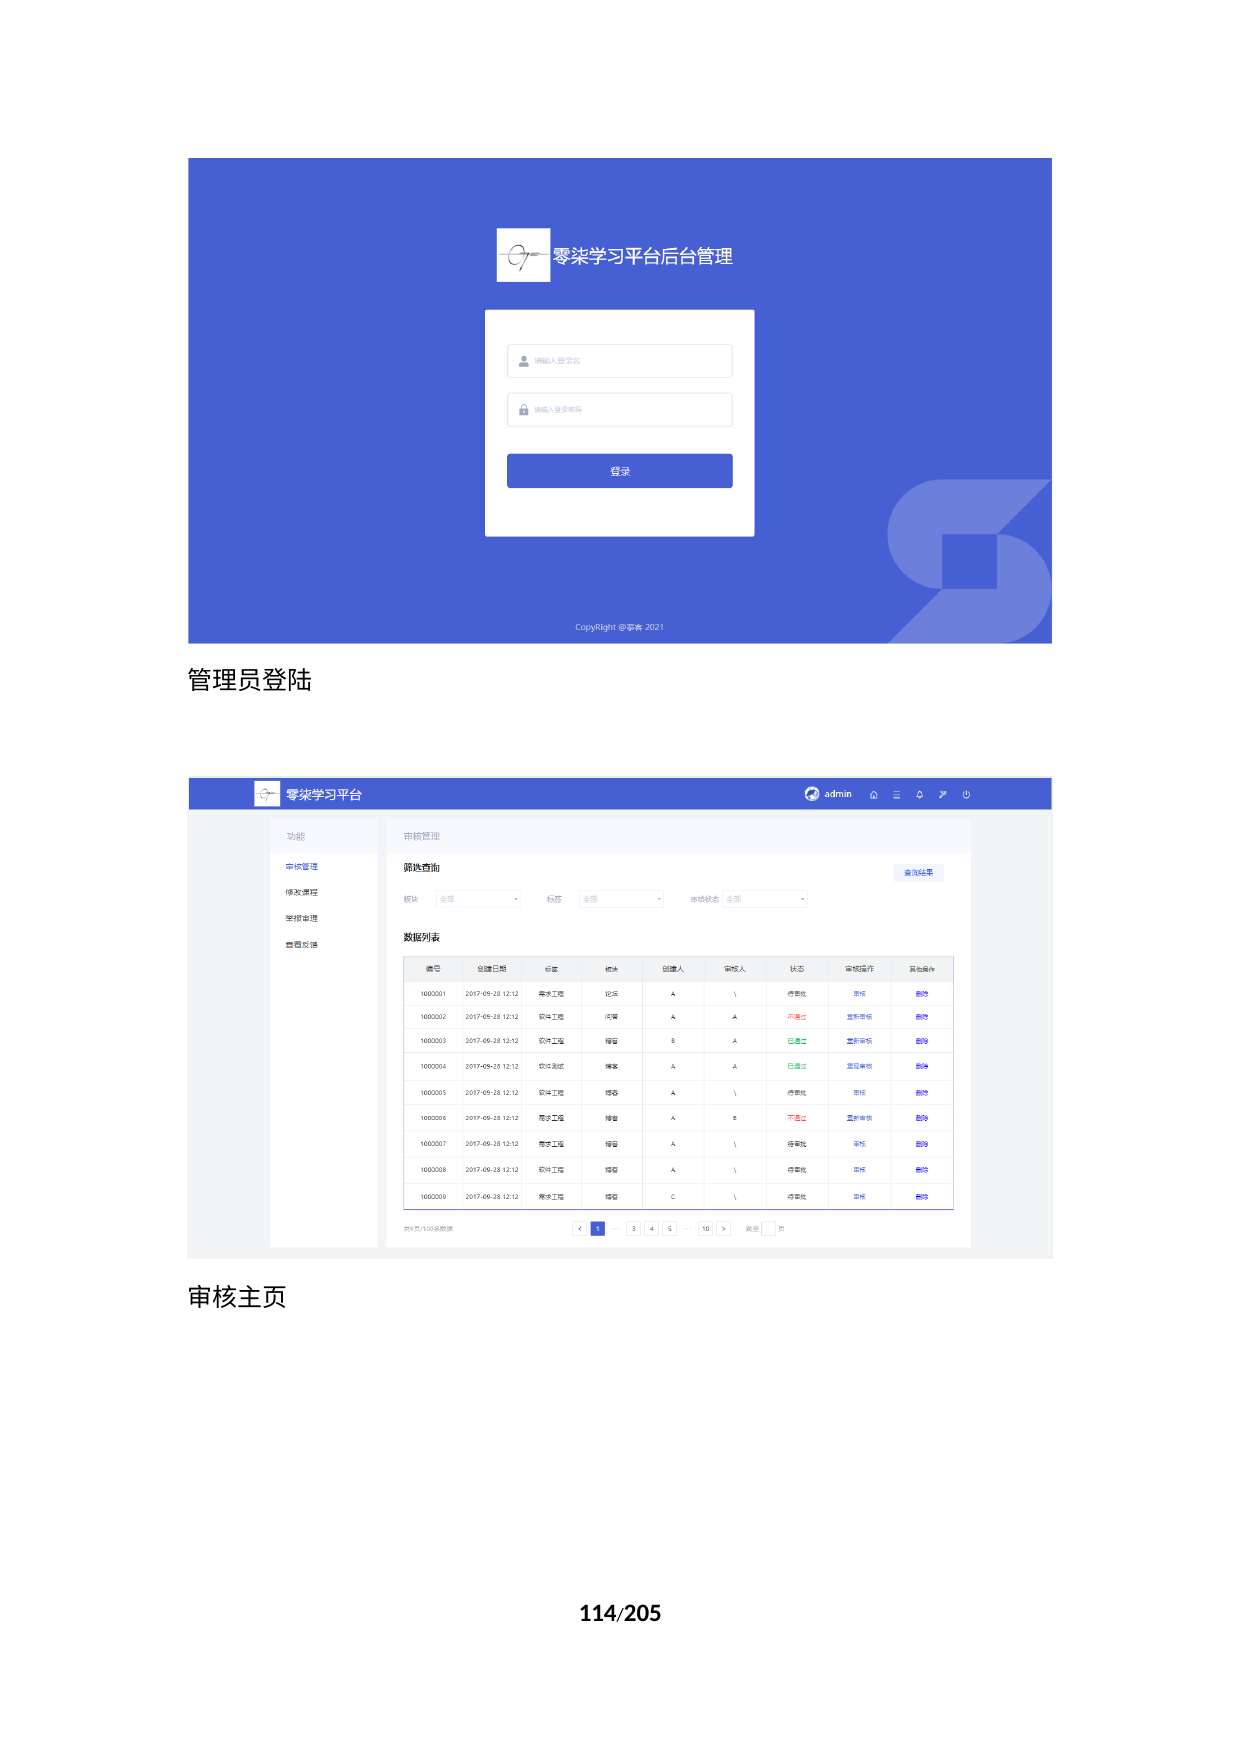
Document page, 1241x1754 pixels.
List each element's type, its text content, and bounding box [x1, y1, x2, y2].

text 审核主页 [187, 1263, 1053, 1328]
text 管理员登陆 [187, 646, 1053, 711]
